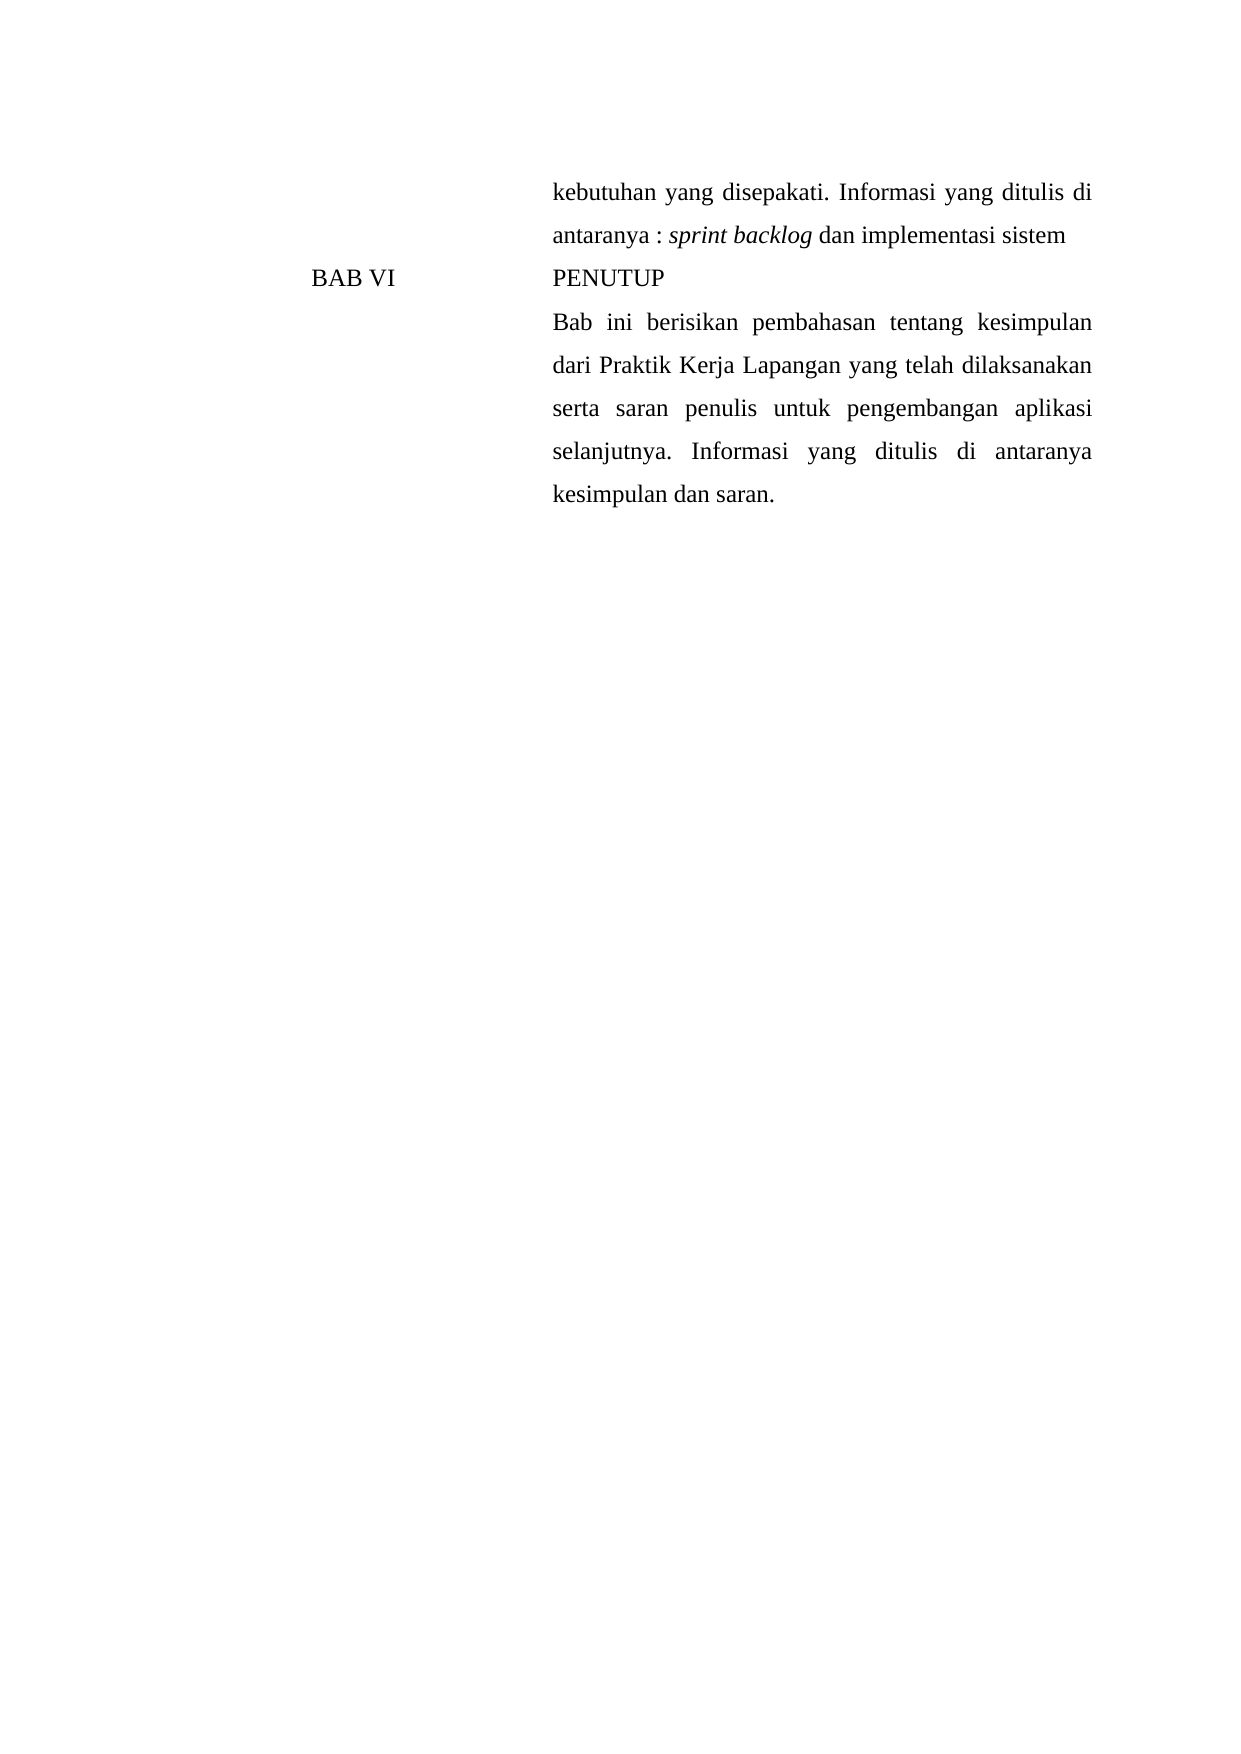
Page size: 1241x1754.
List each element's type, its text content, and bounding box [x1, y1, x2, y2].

text Bab ini berisikan pembahasan tentang kesimpulan dari Praktik Kerja Lapangan yang telah dilaksanakan serta saran penulis untuk pengembangan aplikasi selanjutnya. Informasi yang ditulis di antaranya kesimpulan dan saran. [552, 307, 1092, 508]
text BAB VI PENUTUP [252, 263, 1092, 292]
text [552, 177, 1092, 249]
